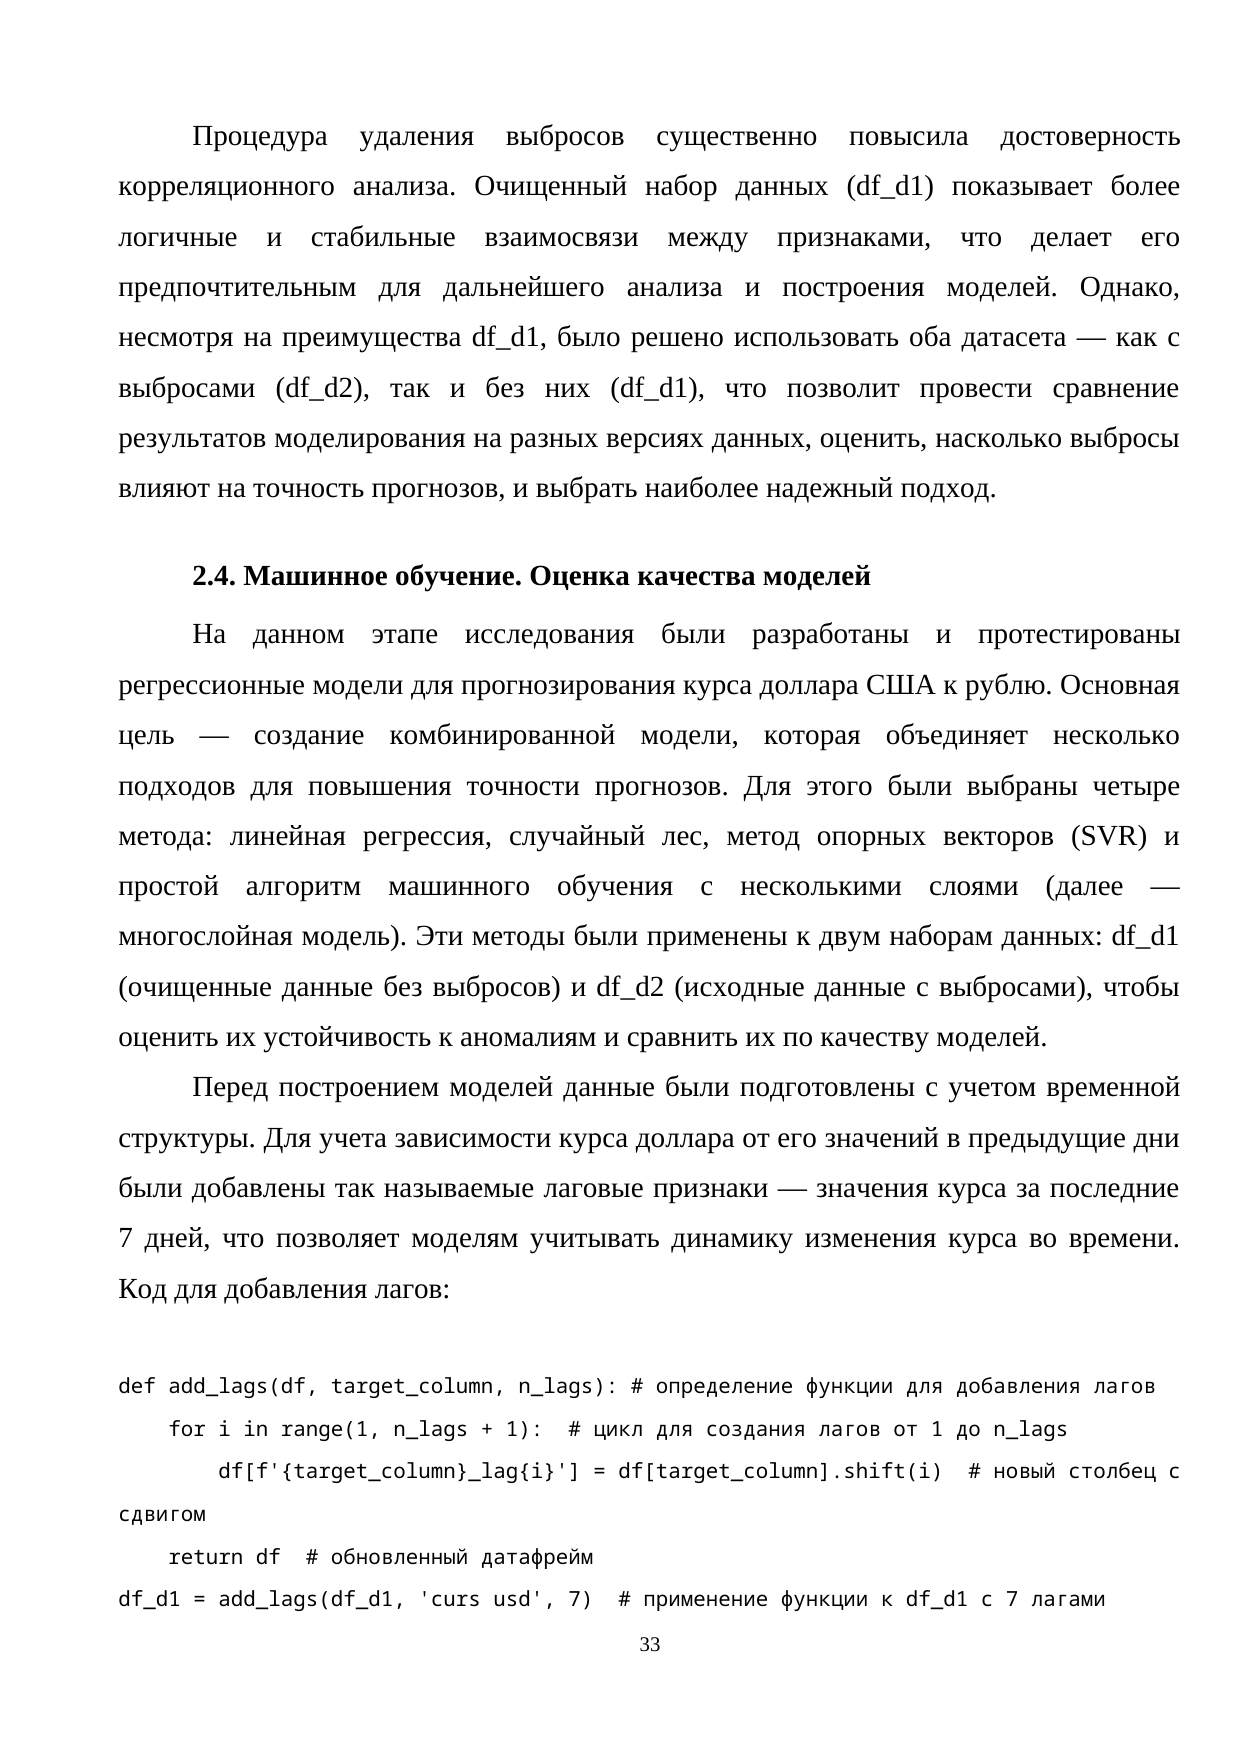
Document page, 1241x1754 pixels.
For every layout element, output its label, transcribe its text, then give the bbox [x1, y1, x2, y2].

text Процедура удаления выбросов существенно повысила достоверность корреляционного анализа. Очищенный набор данных (df_d1) показывает более логичные и стабильные взаимосвязи между признаками, что делает его предпочтительным для дальнейшего анализа и построения моделей. Однако, несмотря на преимущества df_d1, было решено использовать оба датасета — как с выбросами (df_d2), так и без них (df_d1), что позволит провести сравнение результатов моделирования на разных версиях данных, оценить, насколько выбросы влияют на точность прогнозов, и выбрать наиболее надежный подход. [118, 118, 1181, 504]
text df_d1 = add_lags(df_d1, 'curs usd', 7) # применение функции к df_d1 с 7 лагами [118, 1584, 1181, 1613]
subtitle 2.4. Машинное обучение. Оценка качества моделей [118, 558, 1181, 592]
text return df # обновленный датафрейм [118, 1542, 1181, 1570]
text df[f'{target_column}_lag{i}'] = df[target_column].shift(i) # новый столбец с сдвигом [118, 1457, 1181, 1528]
text Перед построением моделей данные были подготовлены с учетом временной структуры. Для учета зависимости курса доллара от его значений в предыдущие дни были добавлены так называемые лаговые признаки — значения курса за последние 7 дней, что позволяет моделям учитывать динамику изменения курса во времени. Код для добавления лагов: [118, 1069, 1181, 1304]
text def add_lags(df, target_column, n_lags): # определение функции для добавления лагов [118, 1371, 1181, 1400]
text for i in range(1, n_lags + 1): # цикл для создания лагов от 1 до n_lags [118, 1414, 1181, 1442]
text На данном этапе исследования были разработаны и протестированы регрессионные модели для прогнозирования курса доллара США к рублю. Основная цель — создание комбинированной модели, которая объединяет несколько подходов для повышения точности прогнозов. Для этого были выбраны четыре метода: линейная регрессия, случайный лес, метод опорных векторов (SVR) и простой алгоритм машинного обучения с несколькими слоями (далее — многослойная модель). Эти методы были применены к двум наборам данных: df_d1 (очищенные данные без выбросов) и df_d2 (исходные данные с выбросами), чтобы оценить их устойчивость к аномалиям и сравнить их по качеству моделей. [118, 617, 1181, 1053]
